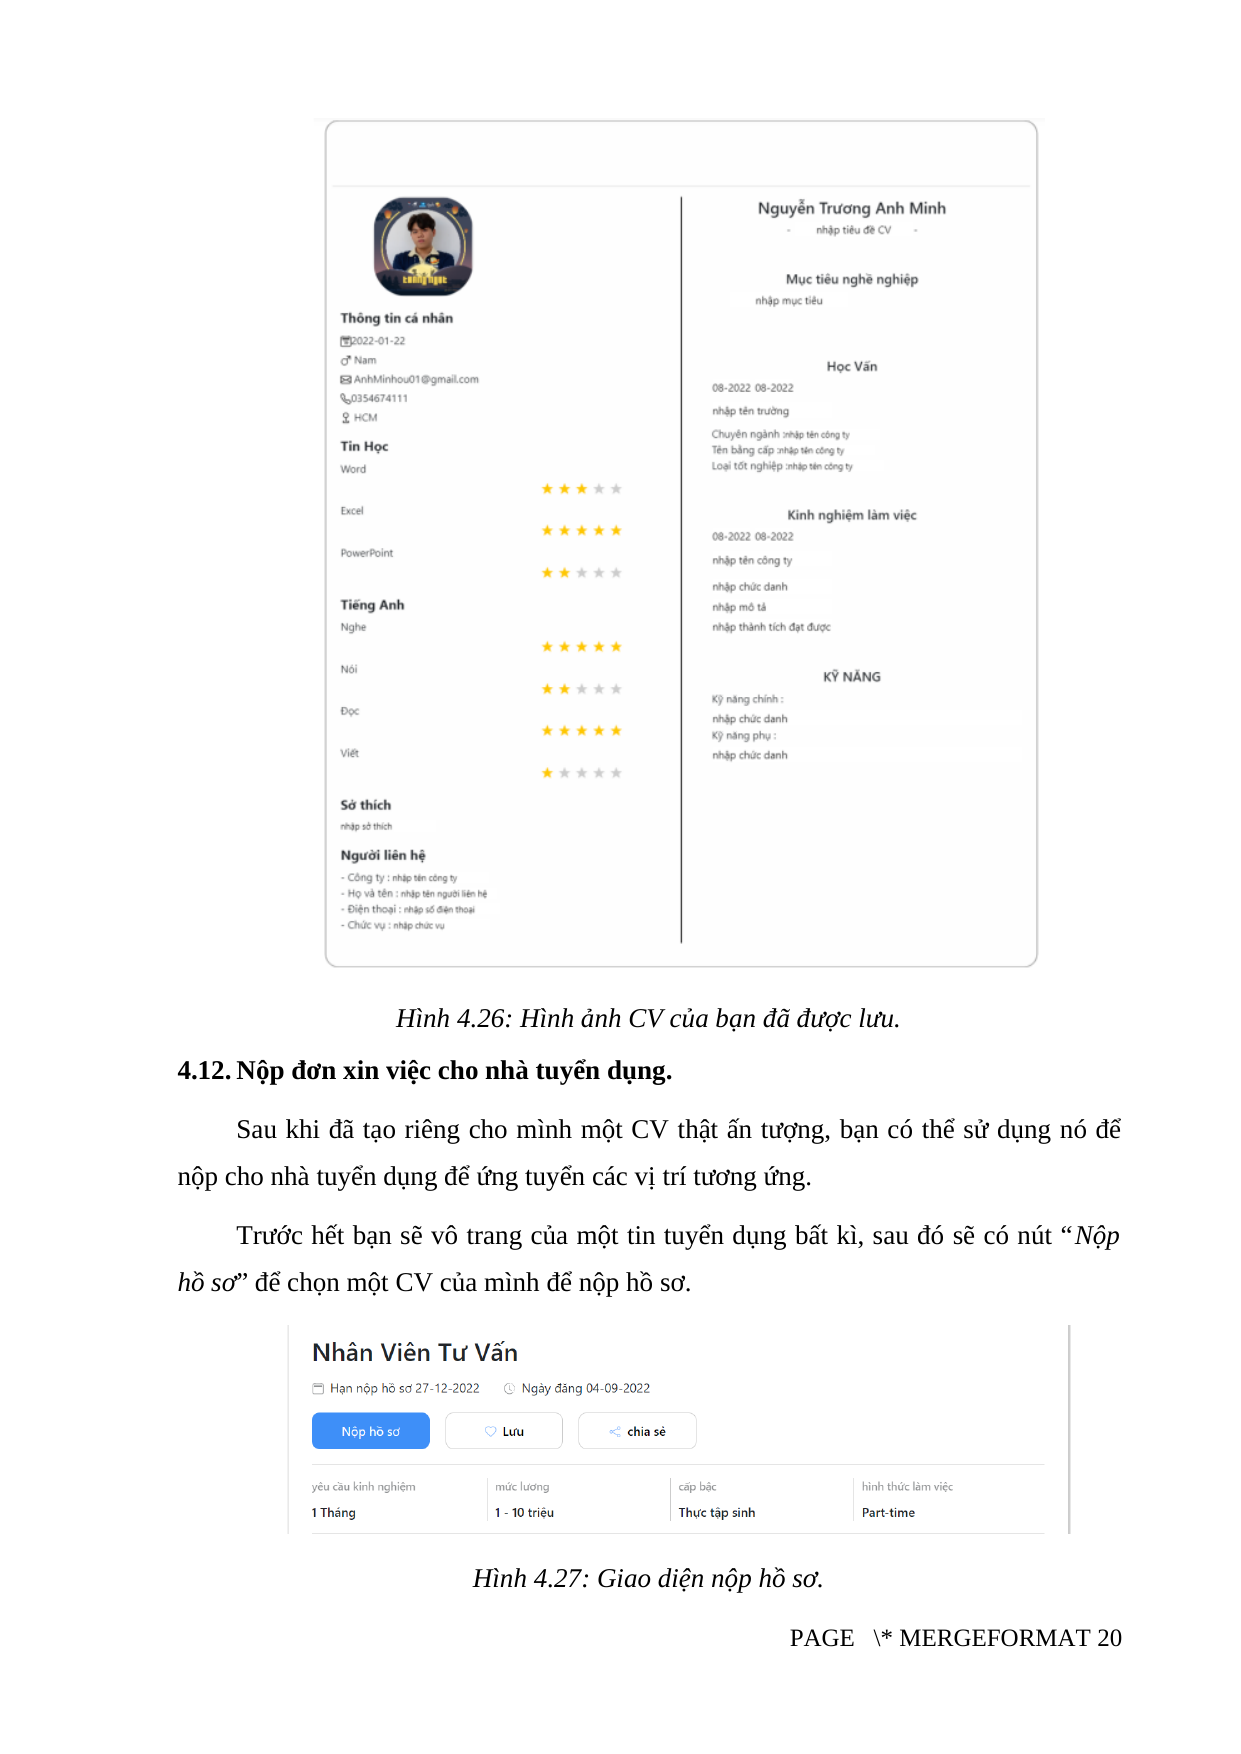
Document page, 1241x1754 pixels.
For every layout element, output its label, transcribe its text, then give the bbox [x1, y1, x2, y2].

subtitle Nộp đơn xin việc cho nhà tuyển dụng. [177, 1054, 1122, 1086]
text Trước hết bạn sẽ vô trang của một tin tuyển dụng bất kì, sau đó sẽ có nút “Nộp hồ sơ” để chọn một CV của mình để nộp hồ sơ. [177, 1219, 1122, 1297]
picture [313, 118, 1045, 975]
text Sau khi đã tạo riêng cho mình một CV thật ấn tượng, bạn có thể sử dụng nó để nộp cho nhà tuyển dụng để ứng tuyển các vị trí tương ứng. [177, 1113, 1122, 1191]
picture [287, 1325, 1071, 1534]
